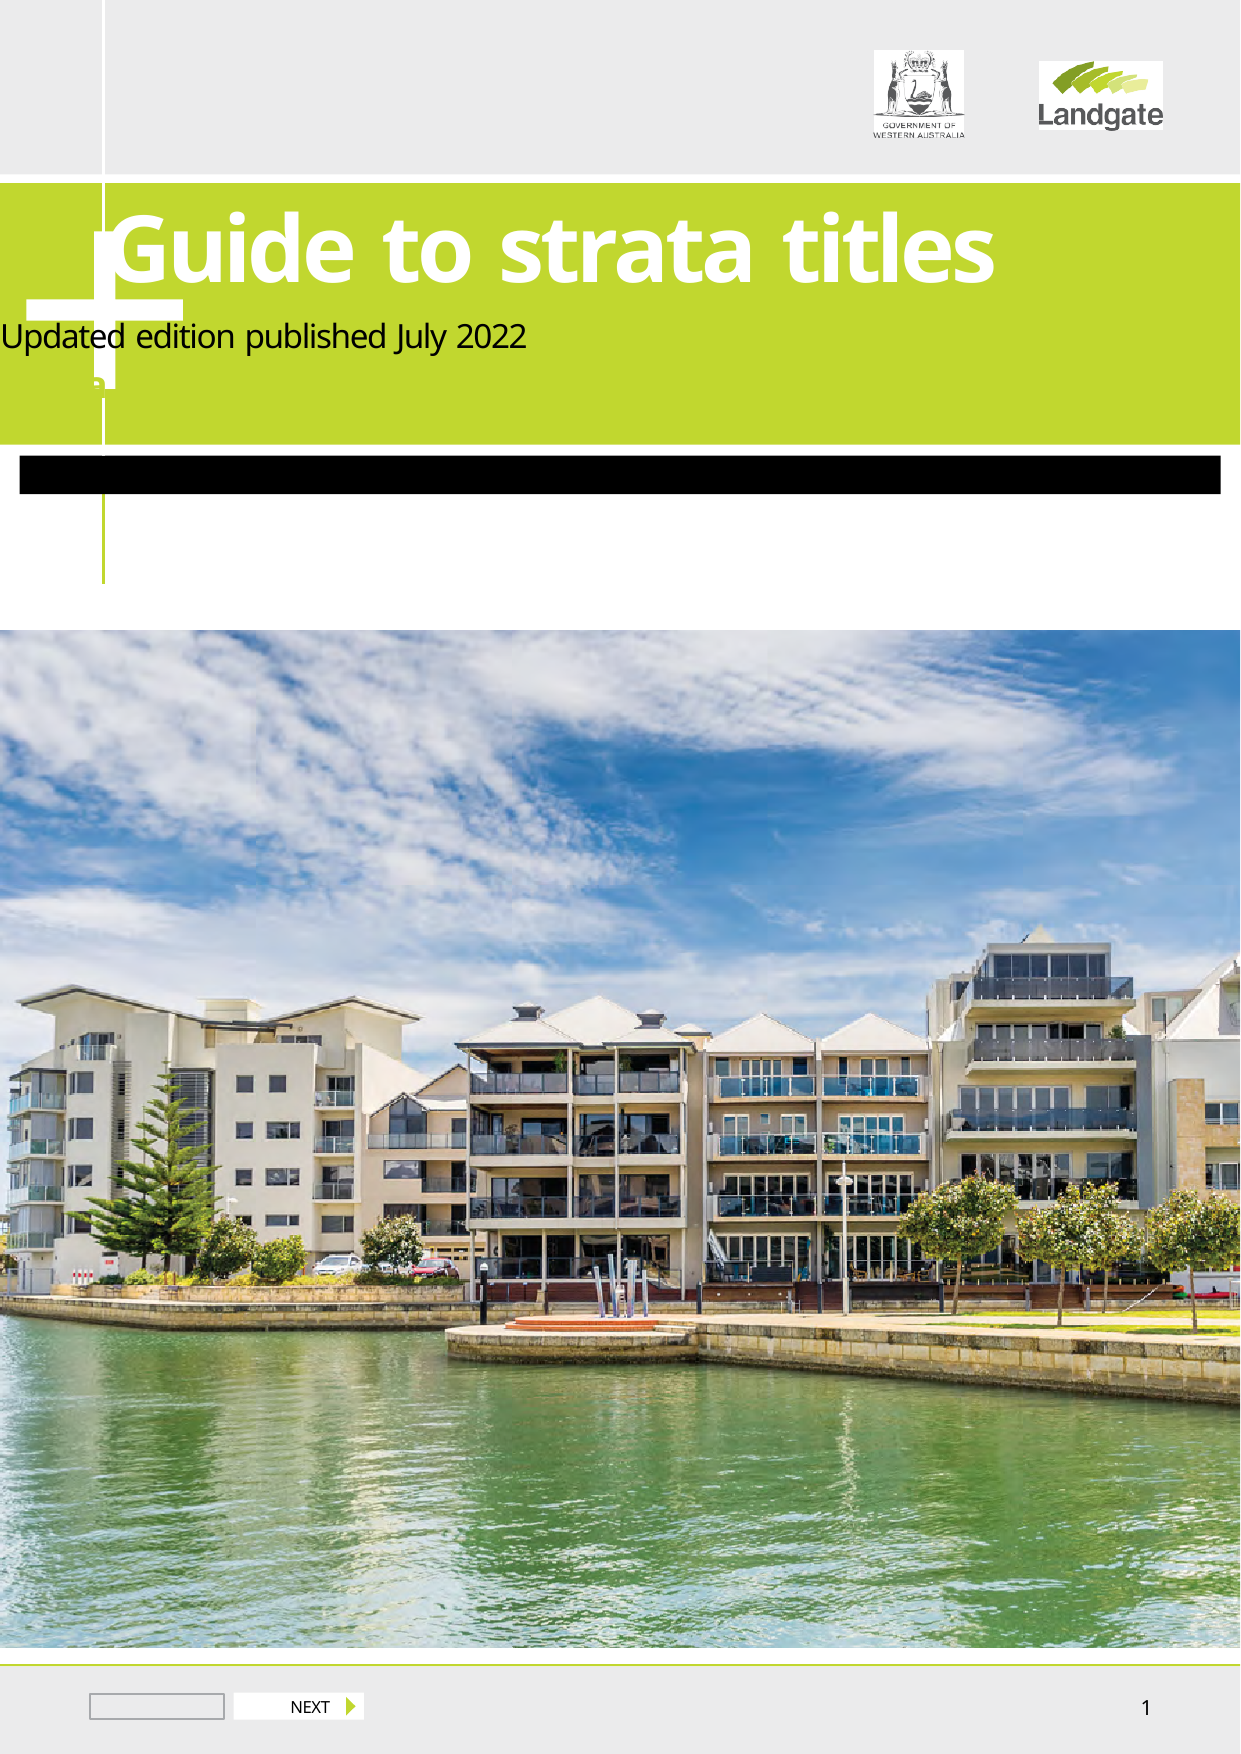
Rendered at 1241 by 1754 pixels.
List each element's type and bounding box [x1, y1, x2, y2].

picture [1039, 61, 1163, 131]
picture [0, 630, 1241, 1648]
picture [873, 50, 965, 138]
